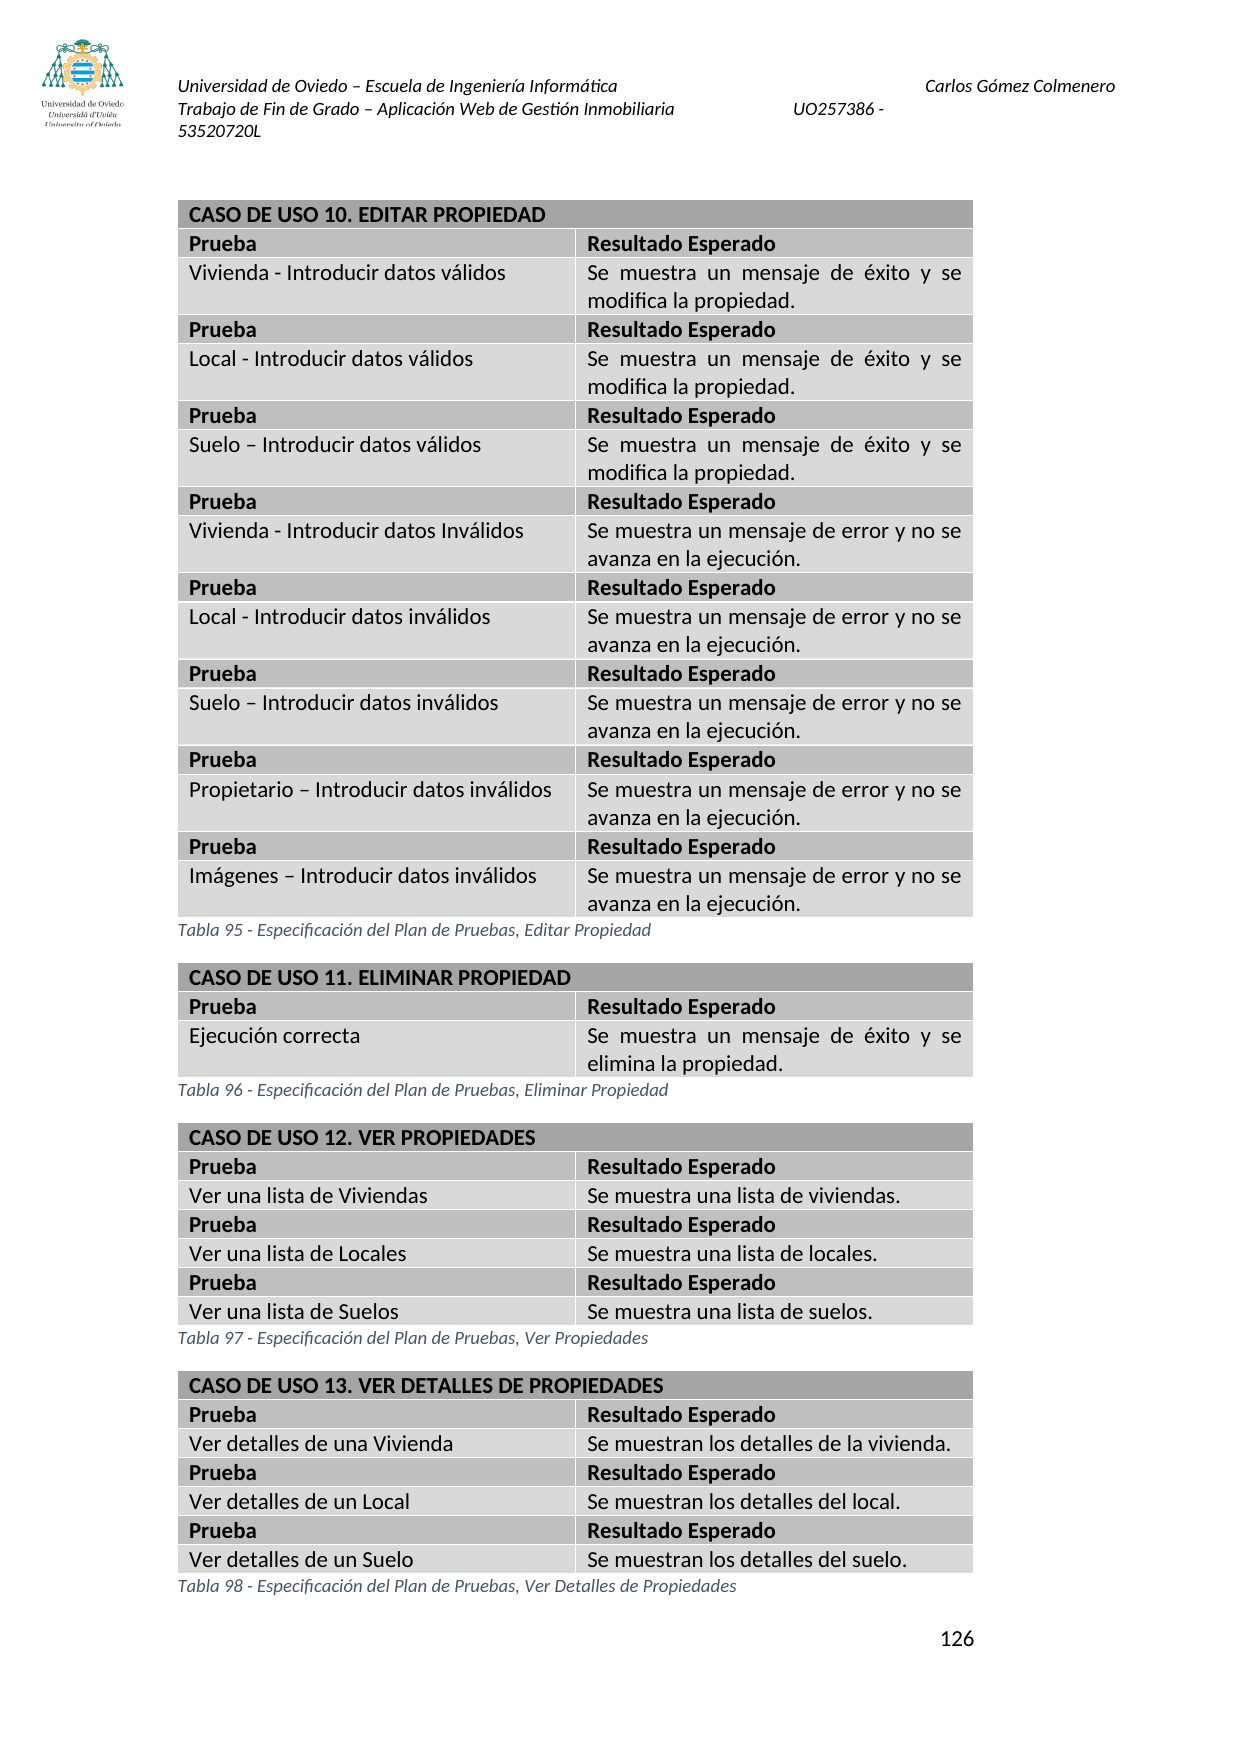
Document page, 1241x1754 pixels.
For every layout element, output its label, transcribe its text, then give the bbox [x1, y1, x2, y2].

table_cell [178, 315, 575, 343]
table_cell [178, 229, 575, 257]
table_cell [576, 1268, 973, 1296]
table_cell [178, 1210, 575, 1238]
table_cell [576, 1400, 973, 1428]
picture [36, 38, 124, 126]
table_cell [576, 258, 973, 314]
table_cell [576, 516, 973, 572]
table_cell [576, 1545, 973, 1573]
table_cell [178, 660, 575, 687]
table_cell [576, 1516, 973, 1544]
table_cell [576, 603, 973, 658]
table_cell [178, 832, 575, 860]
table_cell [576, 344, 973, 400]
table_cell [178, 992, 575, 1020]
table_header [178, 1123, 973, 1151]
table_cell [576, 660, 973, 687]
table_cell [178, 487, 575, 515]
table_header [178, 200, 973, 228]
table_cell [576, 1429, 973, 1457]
text Tabla 98 - Especificación del Plan de Pruebas, Ver Detalles de Propiedades [177, 1574, 974, 1597]
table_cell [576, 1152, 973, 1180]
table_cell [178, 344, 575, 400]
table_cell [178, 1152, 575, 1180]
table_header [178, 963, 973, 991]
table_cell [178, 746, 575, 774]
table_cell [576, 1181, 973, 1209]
text Tabla 95 - Especificación del Plan de Pruebas, Editar Propiedad [177, 918, 974, 941]
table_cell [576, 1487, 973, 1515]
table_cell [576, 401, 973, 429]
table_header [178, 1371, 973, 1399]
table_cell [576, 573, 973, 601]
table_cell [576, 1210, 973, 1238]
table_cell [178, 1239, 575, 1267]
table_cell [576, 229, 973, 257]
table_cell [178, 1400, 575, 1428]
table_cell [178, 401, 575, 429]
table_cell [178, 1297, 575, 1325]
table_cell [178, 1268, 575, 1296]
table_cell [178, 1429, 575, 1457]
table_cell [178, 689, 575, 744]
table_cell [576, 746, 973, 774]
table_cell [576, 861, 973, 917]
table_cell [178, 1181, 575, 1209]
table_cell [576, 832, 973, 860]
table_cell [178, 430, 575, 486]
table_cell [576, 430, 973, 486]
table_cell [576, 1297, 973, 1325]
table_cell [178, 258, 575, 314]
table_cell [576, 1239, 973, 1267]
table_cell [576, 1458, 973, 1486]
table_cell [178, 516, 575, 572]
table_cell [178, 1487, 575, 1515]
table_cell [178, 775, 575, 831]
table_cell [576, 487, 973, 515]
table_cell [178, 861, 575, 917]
text Tabla 97 - Especificación del Plan de Pruebas, Ver Propiedades [177, 1326, 974, 1349]
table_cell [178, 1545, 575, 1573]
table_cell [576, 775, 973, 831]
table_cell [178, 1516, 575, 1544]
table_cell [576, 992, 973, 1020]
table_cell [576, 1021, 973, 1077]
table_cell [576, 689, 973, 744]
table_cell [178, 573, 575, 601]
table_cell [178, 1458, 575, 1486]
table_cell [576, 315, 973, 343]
text Tabla 96 - Especificación del Plan de Pruebas, Eliminar Propiedad [177, 1078, 974, 1101]
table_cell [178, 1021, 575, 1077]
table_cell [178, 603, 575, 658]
